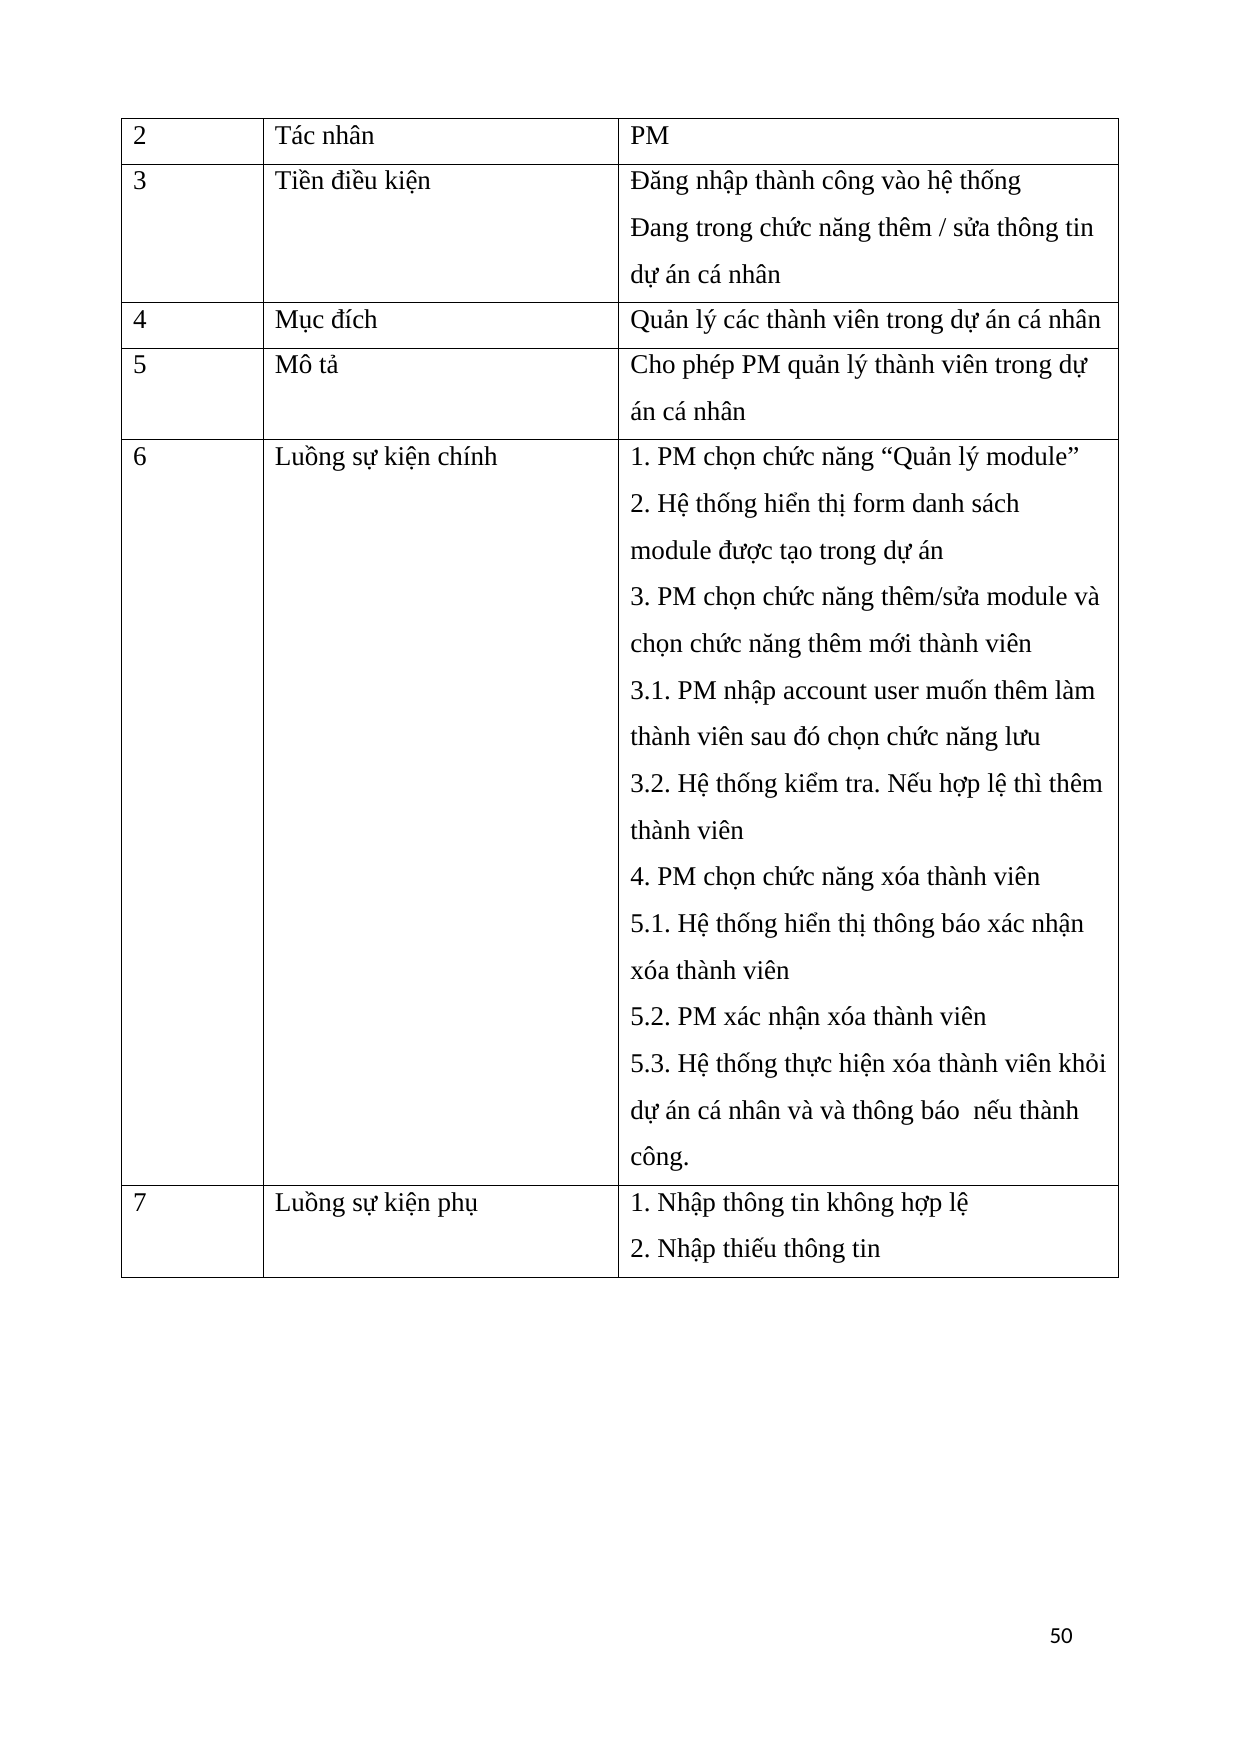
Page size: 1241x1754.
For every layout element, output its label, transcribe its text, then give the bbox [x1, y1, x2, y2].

table_cell Luồng sự kiện phụ [264, 1186, 618, 1277]
table_cell Tác nhân [264, 119, 618, 163]
table_cell Quản lý các thành viên trong dự án cá nhân [619, 303, 1118, 347]
table_cell Luồng sự kiện chính [264, 440, 618, 1185]
table_cell 6 [122, 440, 263, 1185]
table_cell 3 [122, 165, 263, 302]
table_cell Đăng nhập thành công vào hệ thống Đang trong chức năng thêm / sửa thông tin dự án cá nhân [619, 165, 1118, 302]
table_cell 4 [122, 303, 263, 347]
table_cell Mục đích [264, 303, 618, 347]
table_cell Mô tả [264, 349, 618, 439]
table_cell 1. Nhập thông tin không hợp lệ 2. Nhập thiếu thông tin [619, 1186, 1118, 1277]
table_cell Tiền điều kiện [264, 165, 618, 302]
table_cell Cho phép PM quản lý thành viên trong dự án cá nhân [619, 349, 1118, 439]
table_cell 7 [122, 1186, 263, 1277]
table_cell 5 [122, 349, 263, 439]
table_cell PM [619, 119, 1118, 163]
table_cell 2 [122, 119, 263, 163]
table_cell 1. PM chọn chức năng “Quản lý module” 2. Hệ thống hiển thị form danh sách module được tạo trong dự án 3. PM chọn chức năng thêm/sửa module và chọn chức năng thêm mới thành viên 3.1. PM nhập account user muốn thêm làm thành viên sau đó chọn chức năng lưu 3.2. Hệ thống kiểm tra. Nếu hợp lệ thì thêm thành viên 4. PM chọn chức năng xóa thành viên 5.1. Hệ thống hiển thị thông báo xác nhận xóa thành viên 5.2. PM xác nhận xóa thành viên 5.3. Hệ thống thực hiện xóa thành viên khỏi dự án cá nhân và và thông báo nếu thành công. [619, 440, 1118, 1185]
